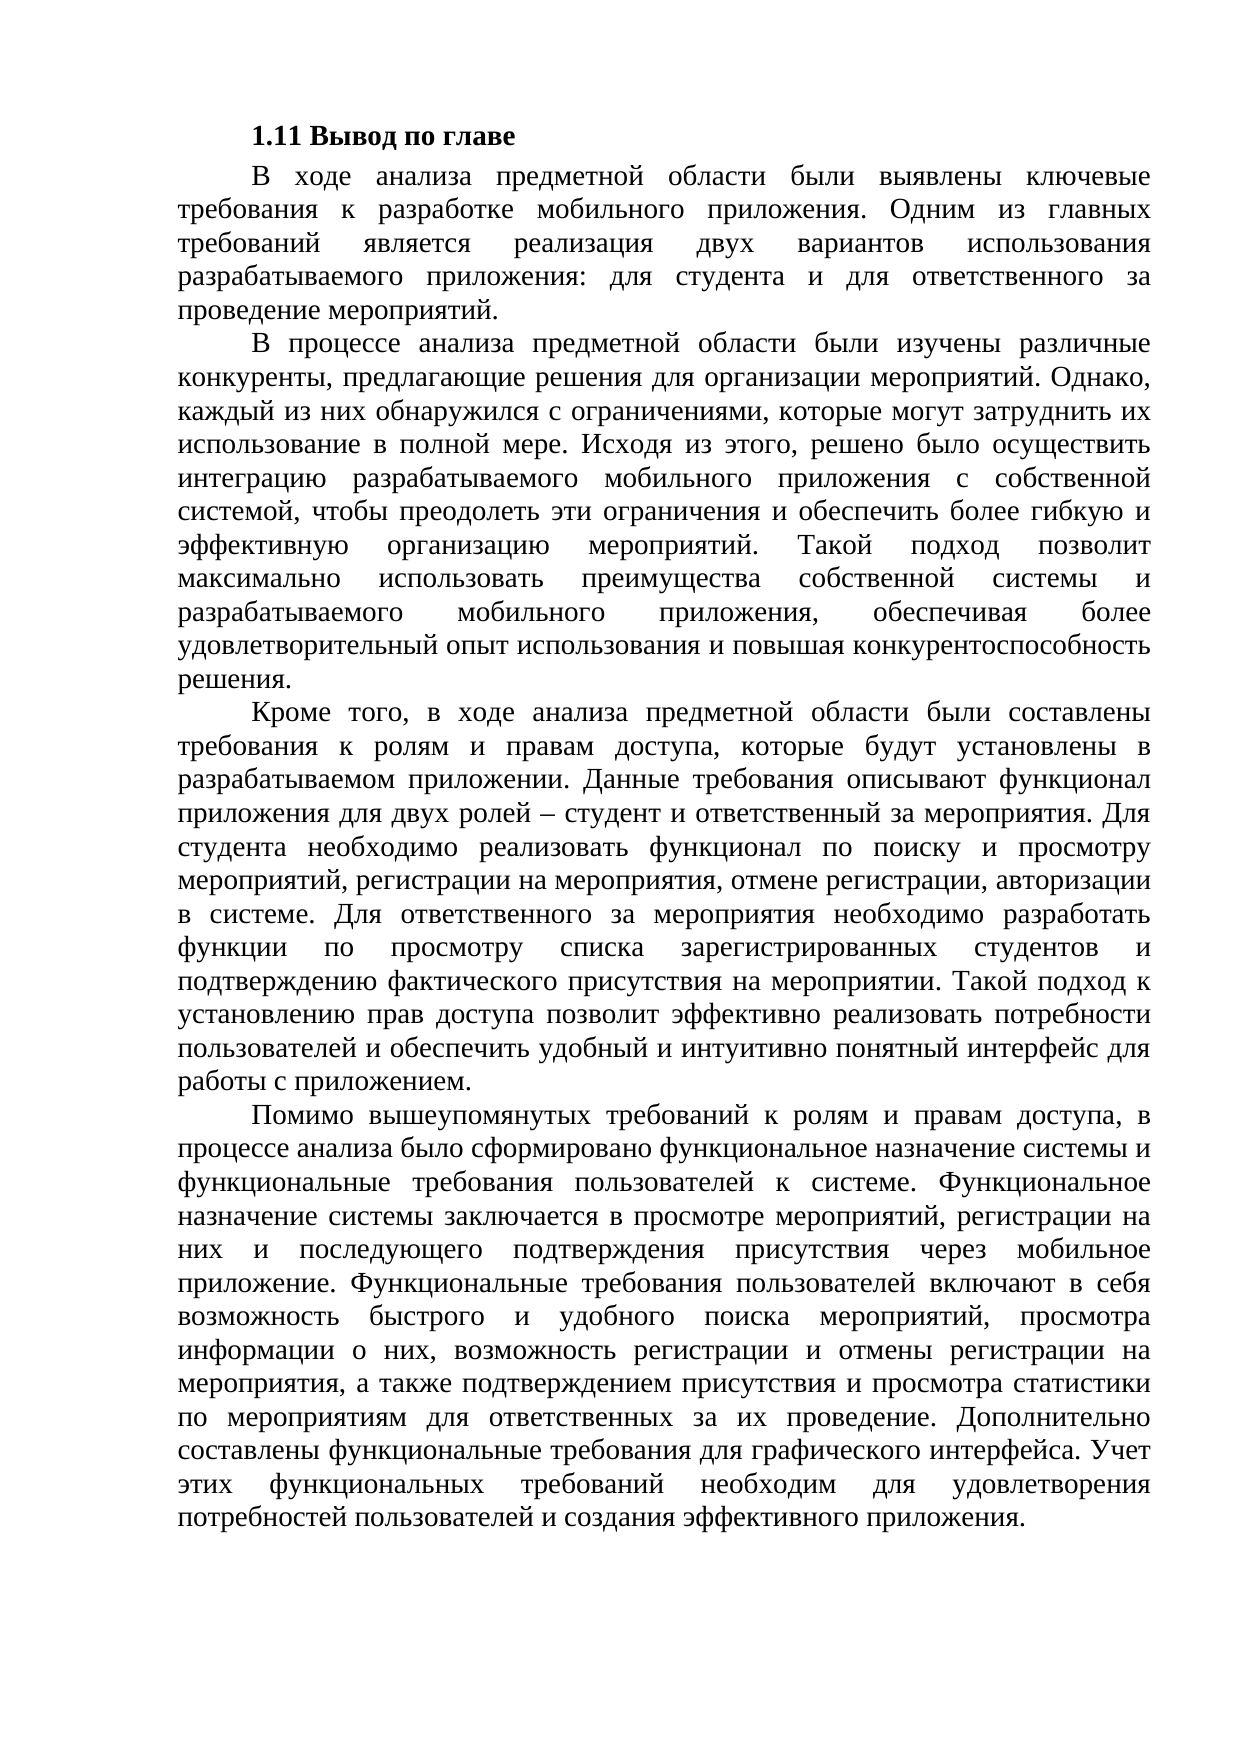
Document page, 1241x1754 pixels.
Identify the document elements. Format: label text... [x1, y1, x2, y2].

text Помимо вышеупомянутых требований к ролям и правам доступа, в процессе анализа было сформировано функциональное назначение системы и функциональные требования пользователей к системе. Функциональное назначение системы заключается в просмотре мероприятий, регистрации на них и последующего подтверждения присутствия через мобильное приложение. Функциональные требования пользователей включают в себя возможность быстрого и удобного поиска мероприятий, просмотра информации о них, возможность регистрации и отмены регистрации на мероприятия, а также подтверждением присутствия и просмотра статистики по мероприятиям для ответственных за их проведение. Дополнительно составлены функциональные требования для графического интерфейса. Учет этих функциональных требований необходим для удовлетворения потребностей пользователей и создания эффективного приложения. [177, 1097, 1152, 1533]
text В процессе анализа предметной области были изучены различные конкуренты, предлагающие решения для организации мероприятий. Однако, каждый из них обнаружился с ограничениями, которые могут затруднить их использование в полной мере. Исходя из этого, решено было осуществить интеграцию разрабатываемого мобильного приложения с собственной системой, чтобы преодолеть эти ограничения и обеспечить более гибкую и эффективную организацию мероприятий. Такой подход позволит максимально использовать преимущества собственной системы и разрабатываемого мобильного приложения, обеспечивая более удовлетворительный опыт использования и повышая конкурентоспособность решения. [177, 326, 1152, 694]
text Кроме того, в ходе анализа предметной области были составлены требования к ролям и правам доступа, которые будут установлены в разрабатываемом приложении. Данные требования описывают функционал приложения для двух ролей – студент и ответственный за мероприятия. Для студента необходимо реализовать функционал по поиску и просмотру мероприятий, регистрации на мероприятия, отмене регистрации, авторизации в системе. Для ответственного за мероприятия необходимо разработать функции по просмотру списка зарегистрированных студентов и подтверждению фактического присутствия на мероприятии. Такой подход к установлению прав доступа позволит эффективно реализовать потребности пользователей и обеспечить удобный и интуитивно понятный интерфейс для работы с приложением. [177, 694, 1152, 1097]
text 1.11 Вывод по главе [177, 118, 1152, 152]
text В ходе анализа предметной области были выявлены ключевые требования к разработке мобильного приложения. Одним из главных требований является реализация двух вариантов использования разрабатываемого приложения: для студента и для ответственного за проведение мероприятий. [177, 158, 1152, 326]
